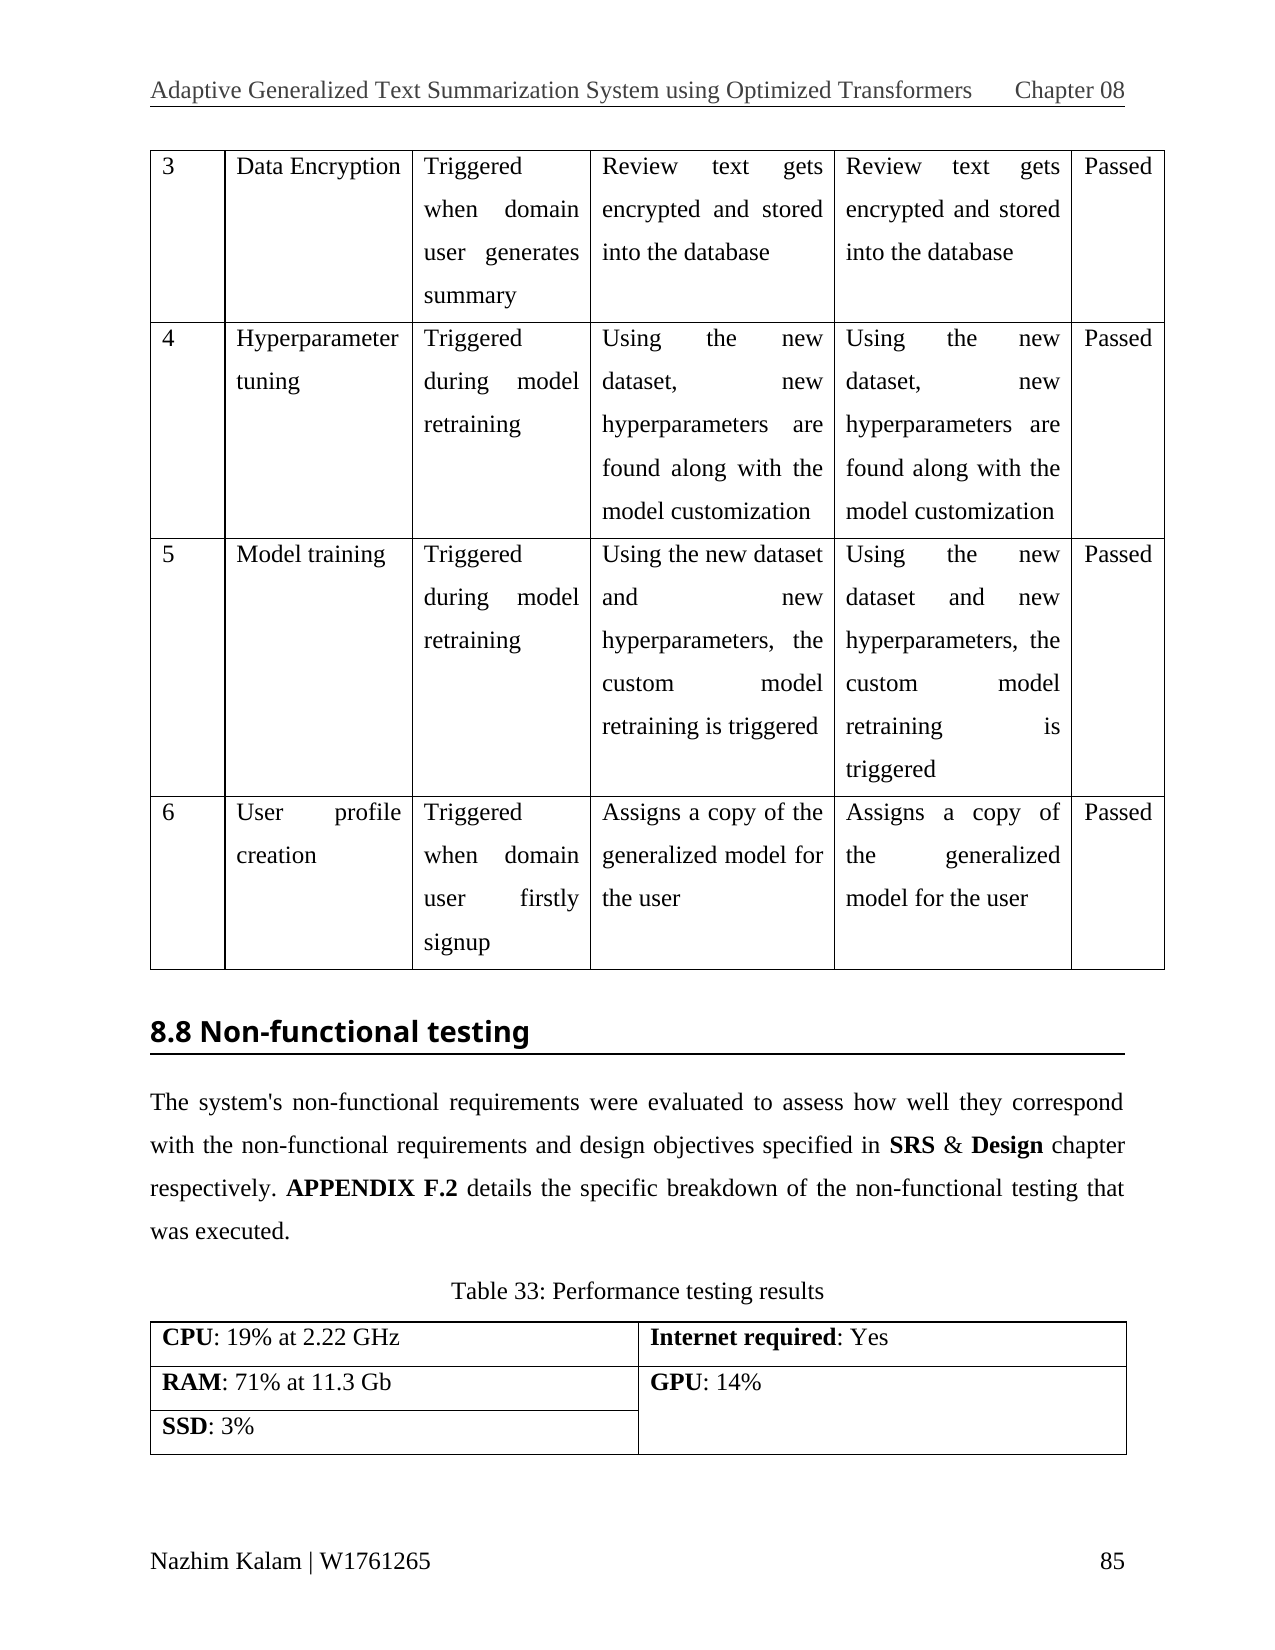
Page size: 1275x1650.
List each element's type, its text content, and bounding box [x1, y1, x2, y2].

table_cell Triggered during model retraining [413, 539, 590, 796]
table_cell 3 [151, 151, 224, 322]
table_cell 6 [151, 797, 224, 968]
table_cell Hyperparameter tuning [226, 323, 412, 538]
table_cell Review text gets encrypted and stored into the database [835, 151, 1071, 322]
table_cell 5 [151, 539, 224, 796]
subtitle 8.8 Non-functional testing [150, 1011, 1125, 1053]
table_cell Review text gets encrypted and stored into the database [591, 151, 834, 322]
table_cell Using the new dataset and new hyperparameters, the custom model retraining is triggered [835, 539, 1071, 796]
table_cell RAM: 71% at 11.3 Gb [151, 1367, 638, 1410]
table_cell Model training [226, 539, 412, 796]
table_cell Assigns a copy of the generalized model for the user [591, 797, 834, 968]
table_cell Assigns a copy of the generalized model for the user [835, 797, 1071, 968]
table_cell Passed [1072, 151, 1164, 322]
table_cell 4 [151, 323, 224, 538]
table_cell Using the new dataset, new hyperparameters are found along with the model customization [591, 323, 834, 538]
table_cell Passed [1072, 797, 1164, 968]
table_header CPU: 19% at 2.22 GHz [151, 1323, 638, 1366]
table_header Internet required: Yes [639, 1323, 1126, 1366]
table_cell GPU: 14% [639, 1367, 1126, 1454]
table_cell Triggered when domain user generates summary [413, 151, 590, 322]
table_cell Using the new dataset, new hyperparameters are found along with the model customization [835, 323, 1071, 538]
text Table 33: Performance testing results [150, 1276, 1125, 1305]
table_cell Data Encryption [226, 151, 412, 322]
table_cell Passed [1072, 323, 1164, 538]
table_cell Triggered when domain user firstly signup [413, 797, 590, 968]
table_cell SSD: 3% [151, 1411, 638, 1454]
table_cell Using the new dataset and new hyperparameters, the custom model retraining is triggered [591, 539, 834, 796]
table_cell User profile creation [226, 797, 412, 968]
table_cell Passed [1072, 539, 1164, 796]
table_cell Triggered during model retraining [413, 323, 590, 538]
text The system's non-functional requirements were evaluated to assess how well they correspond with the non-functional requirements and design objectives specified in SRS & Design chapter respectively. APPENDIX F.2 details the specific breakdown of the non-functional testing that was executed. [150, 1087, 1125, 1245]
